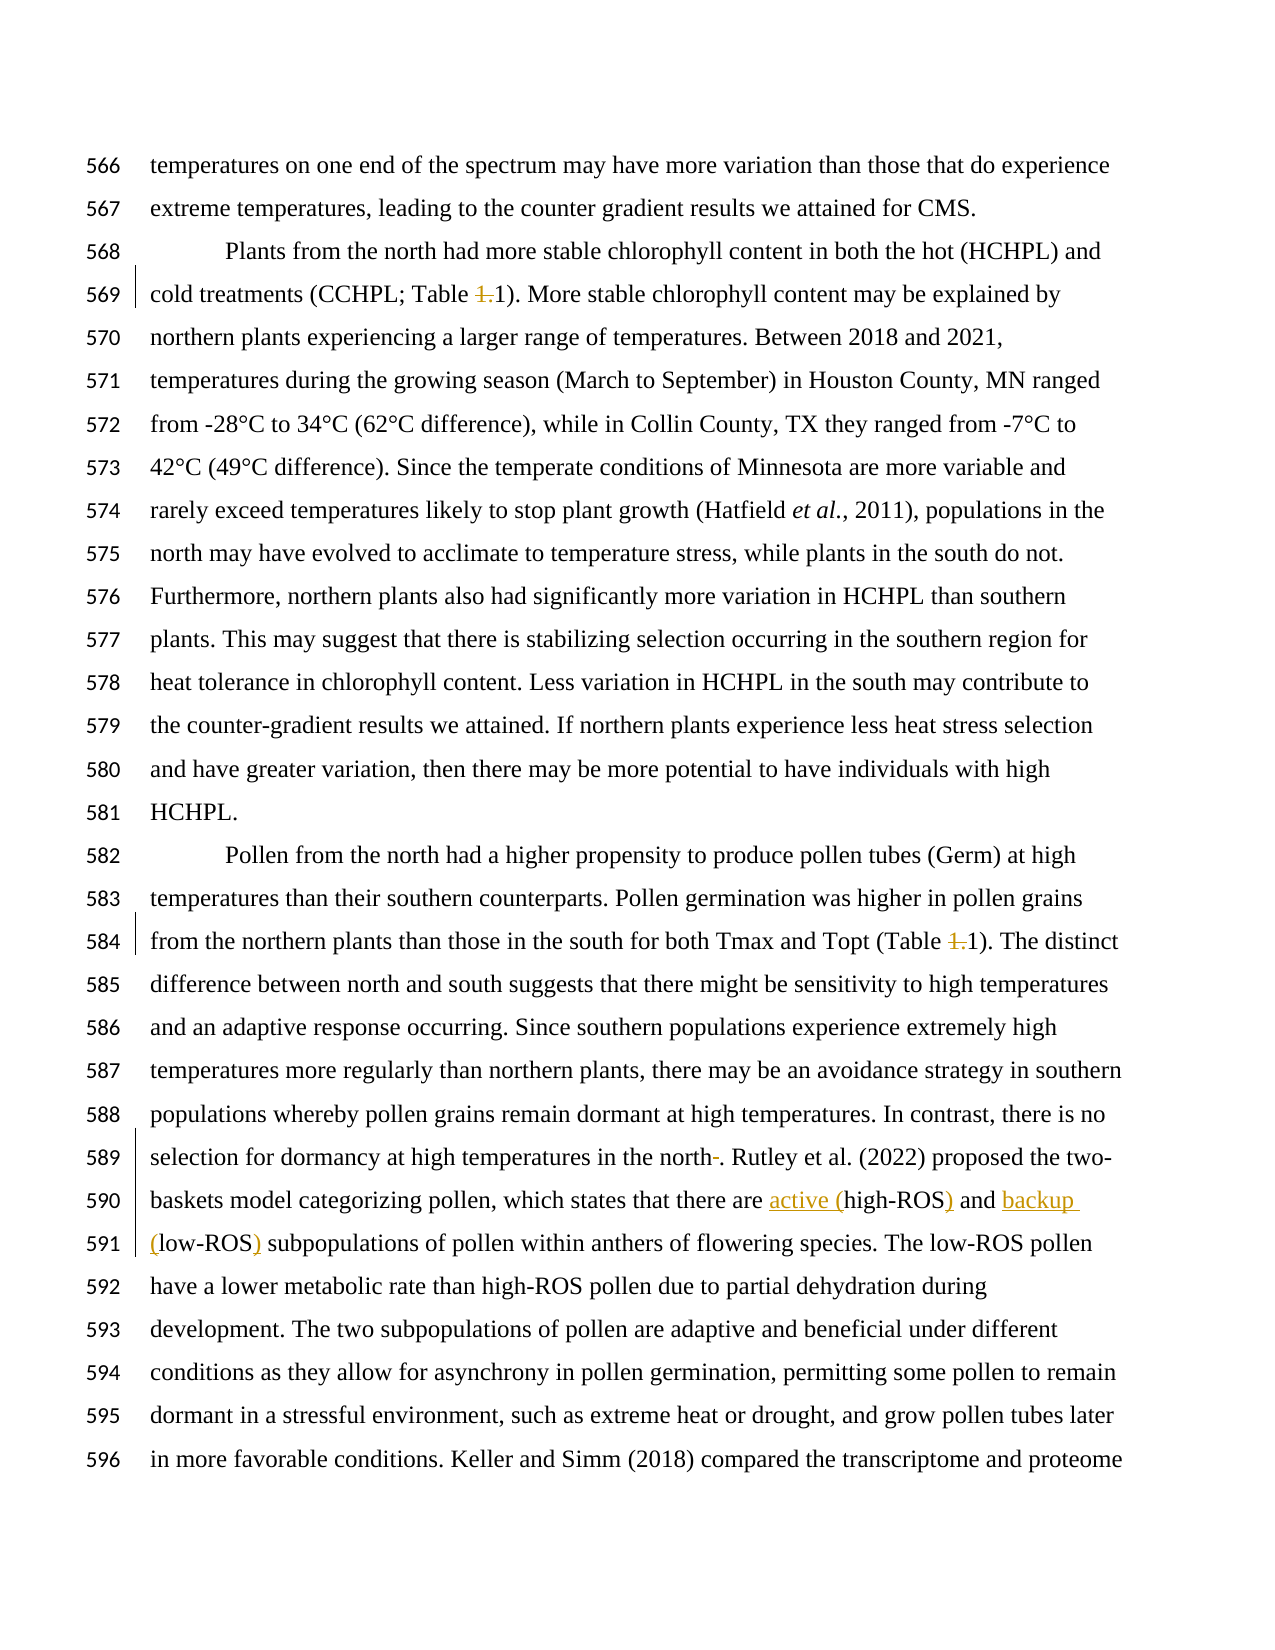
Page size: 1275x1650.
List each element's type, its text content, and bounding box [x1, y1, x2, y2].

text Plants from the north had more stable chlorophyll content in both the hot (HCHPL) and cold treatments (CCHPL; Table 1). More stable chlorophyll content may be explained by northern plants experiencing a larger range of temperatures. Between 2018 and 2021, temperatures during the growing season (March to September) in Houston County, MN ranged from -28°C to 34°C (62°C difference), while in Collin County, TX they ranged from -7°C to 42°C (49°C difference). Since the temperate conditions of Minnesota are more variable and rarely exceed temperatures likely to stop plant growth (Hatfield et al., 2011), populations in the north may have evolved to acclimate to temperature stress, while plants in the south do not. Furthermore, northern plants also had significantly more variation in HCHPL than southern plants. This may suggest that there is stabilizing selection occurring in the southern region for heat tolerance in chlorophyll content. Less variation in HCHPL in the south may contribute to the counter-gradient results we attained. If northern plants experience less heat stress selection and have greater variation, then there may be more potential to have individuals with high HCHPL. [150, 236, 1125, 826]
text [150, 150, 1125, 222]
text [150, 840, 1125, 1472]
